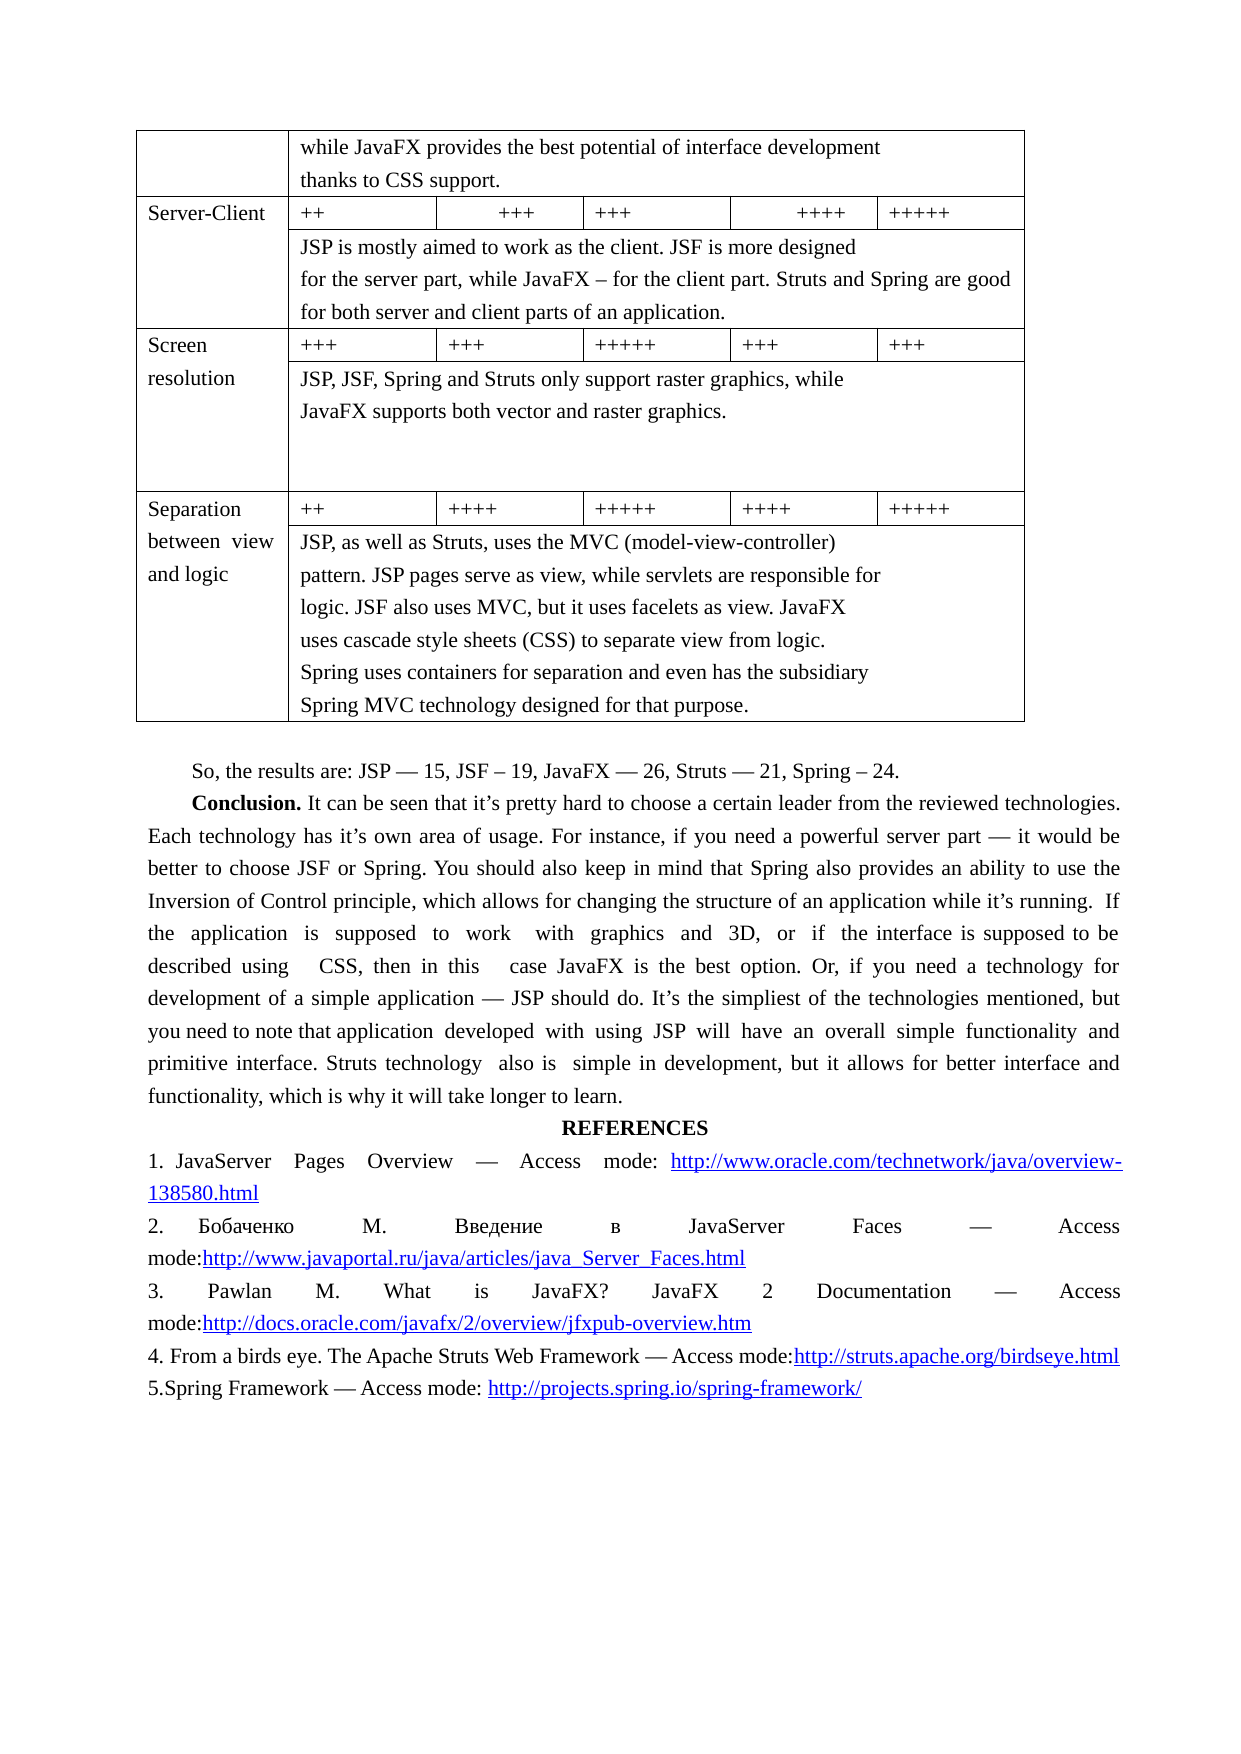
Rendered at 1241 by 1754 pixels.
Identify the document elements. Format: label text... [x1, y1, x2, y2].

table_cell +++++ [584, 492, 730, 525]
text 2. Бобаченко М. Введение в JavaServer Faces — Access mode:http://www.javaportal.ru/java/articles/java_Server_Faces.html [148, 1209, 1122, 1274]
table_cell Server-Client [137, 197, 288, 328]
table_cell ++++ [731, 197, 877, 229]
text 1. JavaServer Pages Overview — Access mode: http://www.oracle.com/technetwork/java/overview-138580.html [148, 1144, 1122, 1209]
table_cell ++++ [437, 492, 583, 525]
text 3. Pawlan M. What is JavaFX? JavaFX 2 Documentation — Access mode:http://docs.oracle.com/javafx/2/overview/jfxpub-overview.htm [148, 1274, 1122, 1339]
table_cell +++ [584, 197, 730, 229]
text REFERENCES [148, 1112, 1122, 1144]
table_cell +++ [437, 197, 583, 229]
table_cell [289, 131, 1024, 196]
table_cell Separation between view and logic [137, 492, 288, 721]
table_cell Screen resolution [137, 329, 288, 491]
text 5.Spring Framework — Access mode: http://projects.spring.io/spring-framework/ [148, 1372, 1122, 1404]
table_cell ++ [289, 492, 436, 525]
table_cell ++ [289, 197, 436, 229]
table_cell JSP is mostly aimed to work as the client. JSF is more designed for the server part, while JavaFX – for the client part. Struts and Spring are good for both server and client parts of an application. [289, 230, 1024, 328]
table_cell +++ [731, 329, 877, 361]
table_cell +++++ [878, 492, 1024, 525]
text 4. From a birds eye. The Apache Struts Web Framework — Access mode:http://struts.apache.org/birdseye.html [148, 1339, 1122, 1372]
table_cell JSP, JSF, Spring and Struts only support raster graphics, while JavaFX supports both vector and raster graphics. [289, 362, 1024, 491]
table_cell JSP, as well as Struts, uses the MVC (model-view-controller) pattern. JSP pages serve as view, while servlets are responsible for logic. JSF also uses MVC, but it uses facelets as view. JavaFX uses cascade style sheets (CSS) to separate view from logic. Spring uses containers for separation and even has the subsidiary Spring MVC technology designed for that purpose. [289, 526, 1024, 721]
text So, the results are: JSP — 15, JSF – 19, JavaFX — 26, Struts — 21, Spring – 24. [148, 754, 1122, 787]
table_cell +++ [878, 329, 1024, 361]
table_cell +++++ [584, 329, 730, 361]
table_cell +++ [289, 329, 436, 361]
table_cell ++++ [731, 492, 877, 525]
text Conclusion. It can be seen that it’s pretty hard to choose a certain leader from the reviewed technologies. Each technology has it’s own area of usage. For instance, if you need a powerful server part — it would be better to choose JSF or Spring. You should also keep in mind that Spring also provides an ability to use the Inversion of Control principle, which allows for changing the structure of an application while it’s running. If the application is supposed to work with graphics and 3D, or if the interface is supposed to be described using CSS, then in this case JavaFX is the best option. Or, if you need a technology for development of a simple application — JSP should do. It’s the simpliest of the technologies mentioned, but you need to note that application developed with using JSP will have an overall simple functionality and primitive interface. Struts technology also is simple in development, but it allows for better interface and functionality, which is why it will take longer to learn. [148, 787, 1122, 1112]
table_cell +++++ [878, 197, 1024, 229]
table_cell +++ [437, 329, 583, 361]
